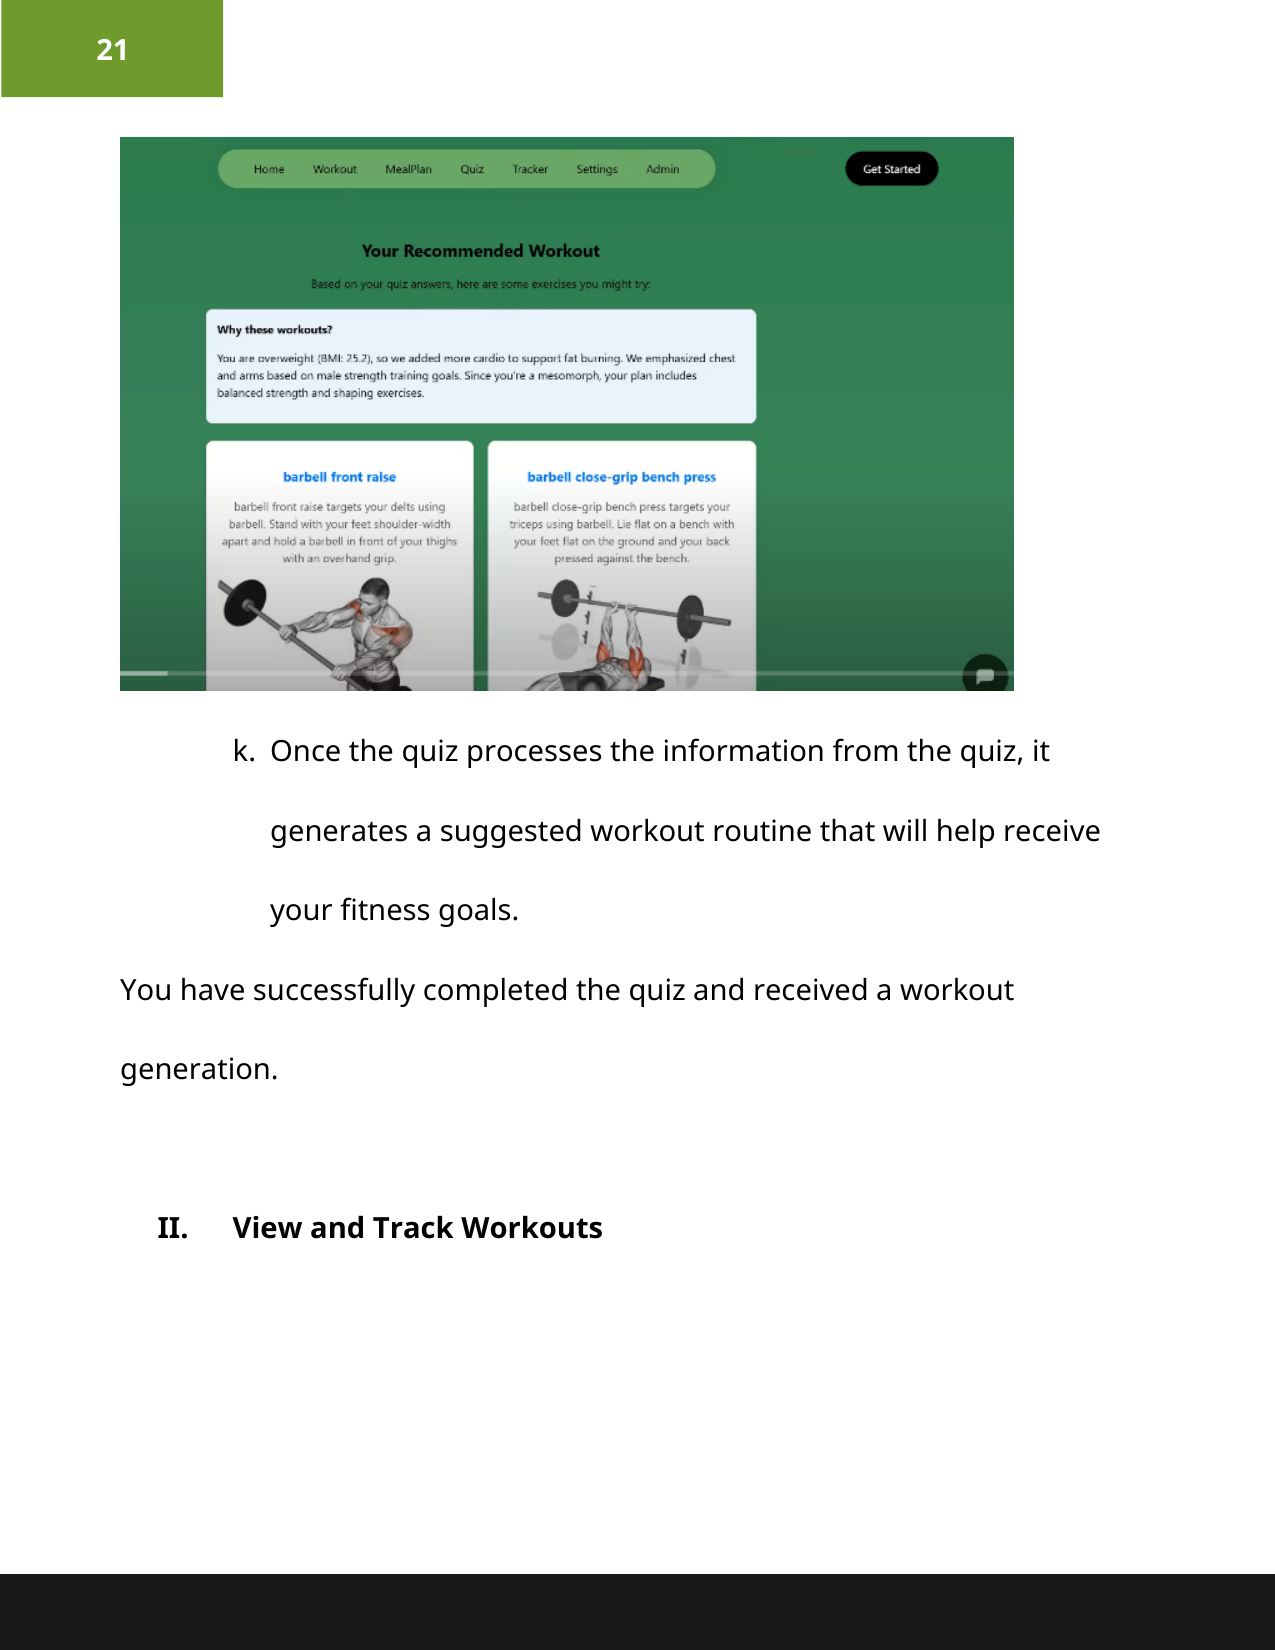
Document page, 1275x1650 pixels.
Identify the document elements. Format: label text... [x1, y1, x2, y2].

list View and Track Workouts [157, 1207, 1155, 1247]
text You have successfully completed the quiz and received a workout generation. [120, 969, 1155, 1088]
list Once the quiz processes the information from the quiz, it generates a suggested workout routine that will help receive your fitness goals. [232, 731, 1155, 929]
picture [120, 137, 1014, 691]
